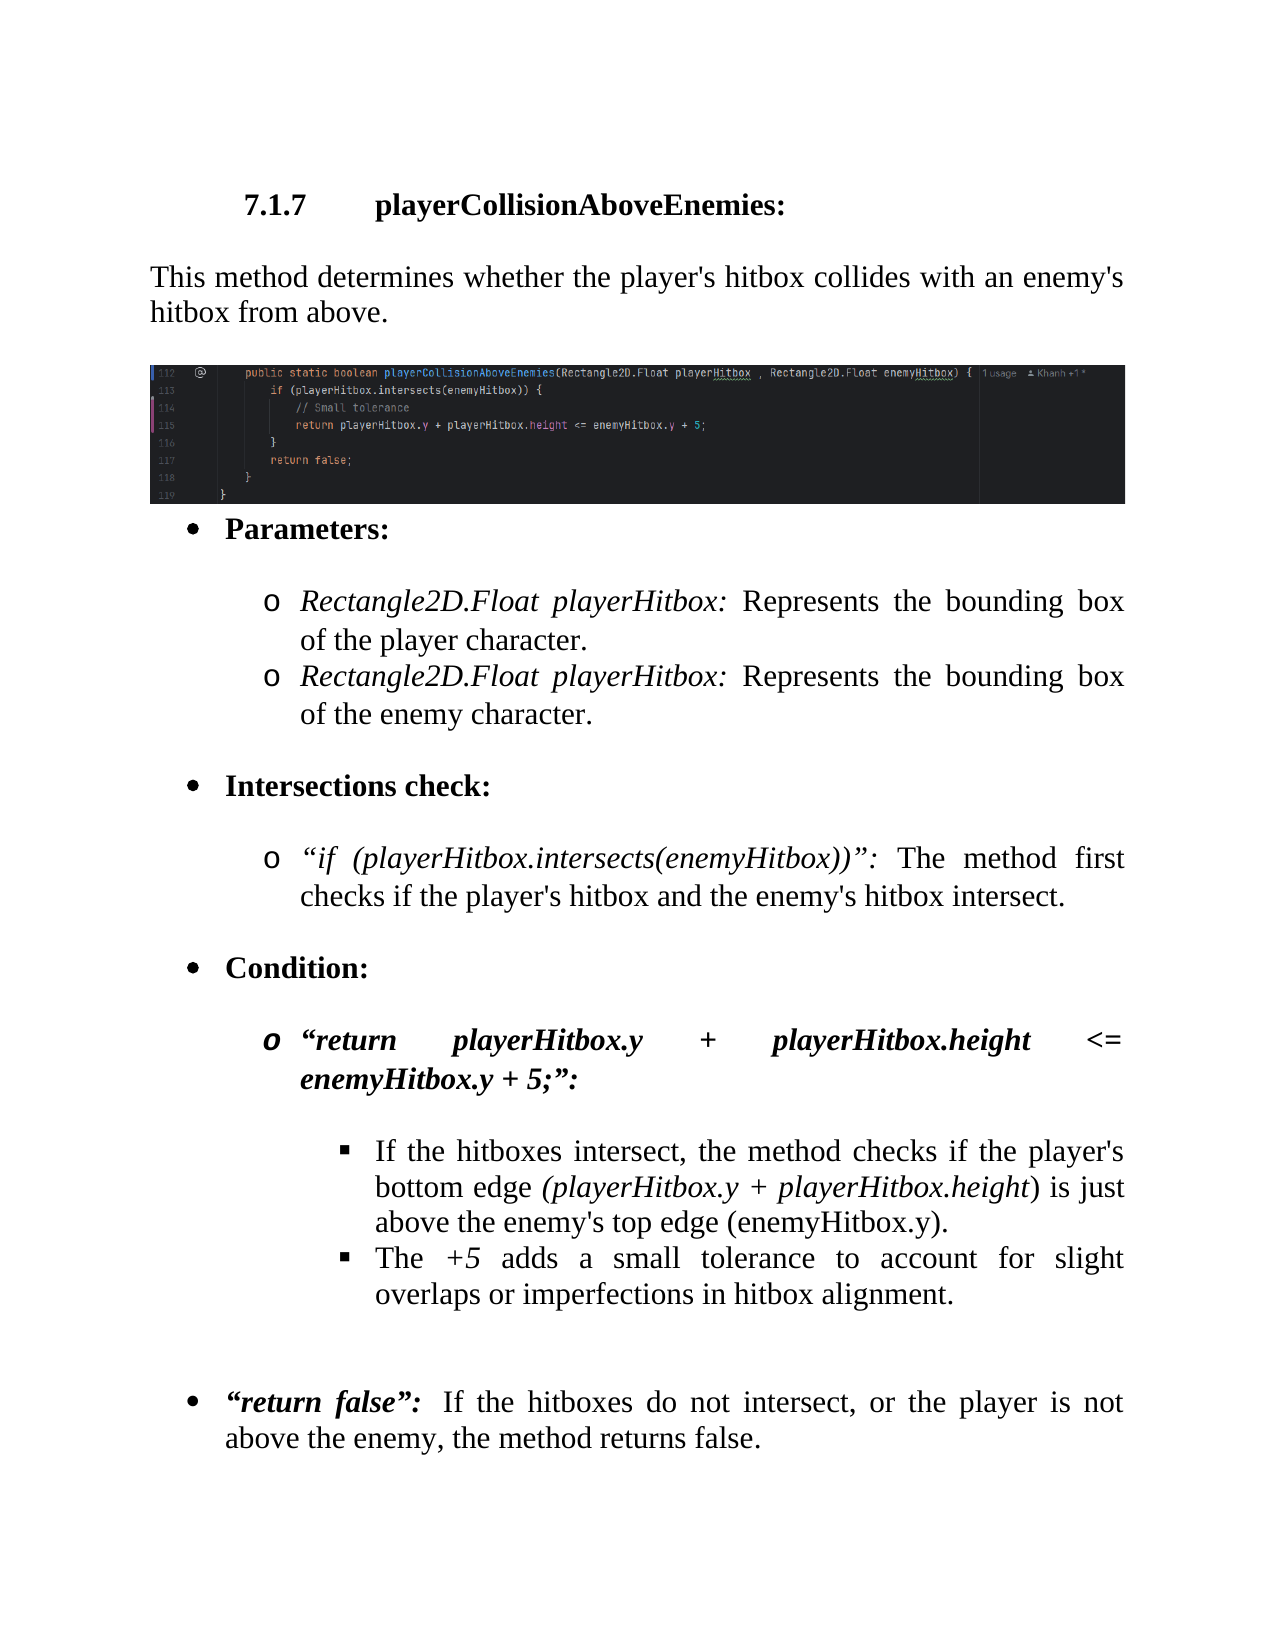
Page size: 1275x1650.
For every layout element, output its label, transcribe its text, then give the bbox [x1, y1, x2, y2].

list The +5 adds a small tolerance to account for slight overlaps or imperfections in hitbox alignment. [337, 1240, 1125, 1312]
list Rectangle2D.Float playerHitbox: Represents the bounding box of the enemy character. [262, 657, 1125, 731]
list Rectangle2D.Float playerHitbox: Represents the bounding box of the player character. [262, 582, 1125, 657]
list If the hitboxes intersect, the method checks if the player's bottom edge (playerHitbox.y + playerHitbox.height) is just above the enemy's top edge (enemyHitbox.y). [337, 1132, 1125, 1240]
list “return playerHitbox.y + playerHitbox.height <= enemyHitbox.y + 5;”: [262, 1021, 1125, 1096]
list Intersections check: [187, 767, 1125, 803]
picture [150, 365, 1125, 504]
list Parameters: [187, 511, 1125, 546]
list “return false”: If the hitboxes do not intersect, or the player is not above the enemy, the method returns false. [187, 1383, 1125, 1455]
text This method determines whether the player's hitbox collides with an enemy's hitbox from above. [150, 258, 1125, 330]
list “if (playerHitbox.intersects(enemyHitbox))”: The method first checks if the player's hitbox and the enemy's hitbox intersect. [262, 839, 1125, 914]
list playerCollisionAboveEnemies: [244, 186, 1125, 222]
list Condition: [187, 949, 1125, 986]
